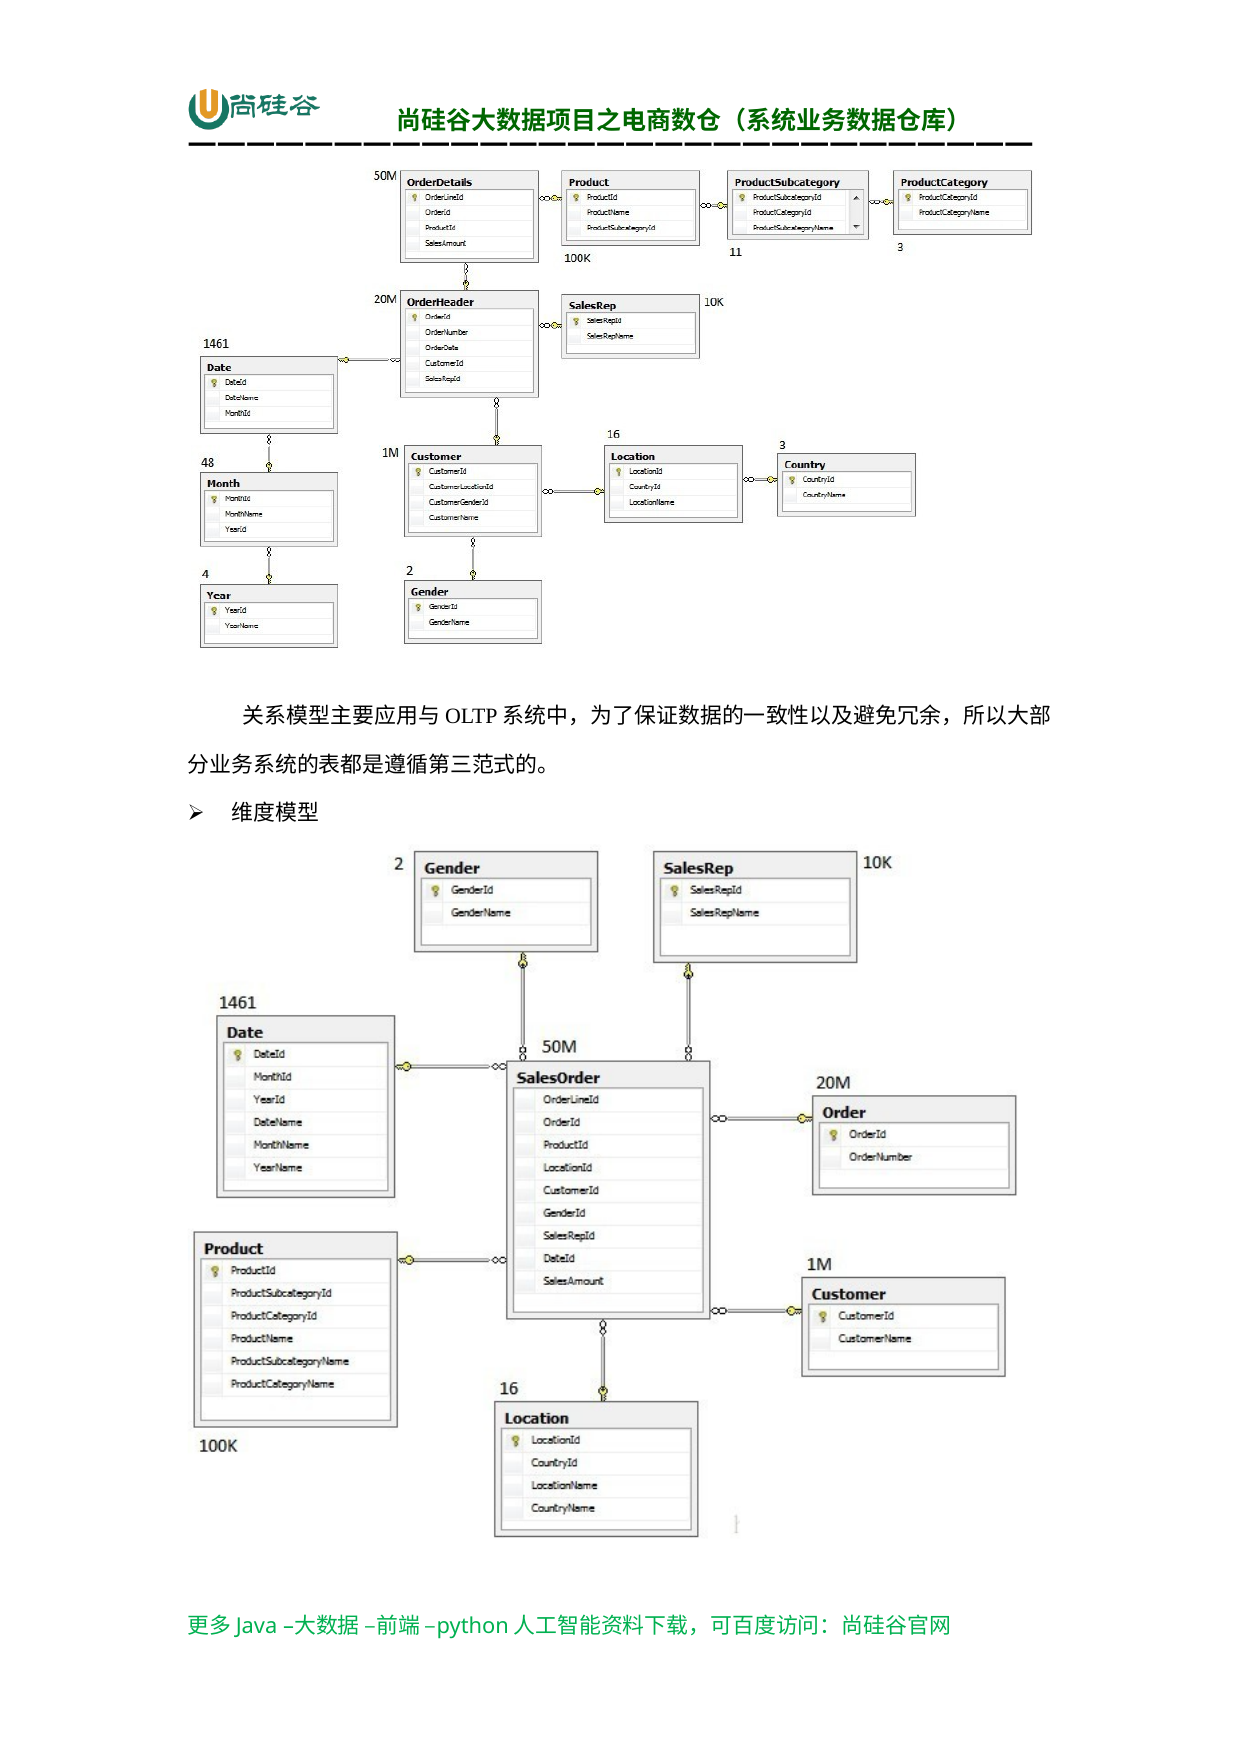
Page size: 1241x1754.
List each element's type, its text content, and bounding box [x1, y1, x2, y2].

text 关系模型主要应用与OLTP系统中，为了保证数据的一致性以及避免冗余，所以大部分业务系统的表都是遵循第三范式的。 [187, 697, 1053, 779]
list 维度模型 [187, 794, 1053, 827]
